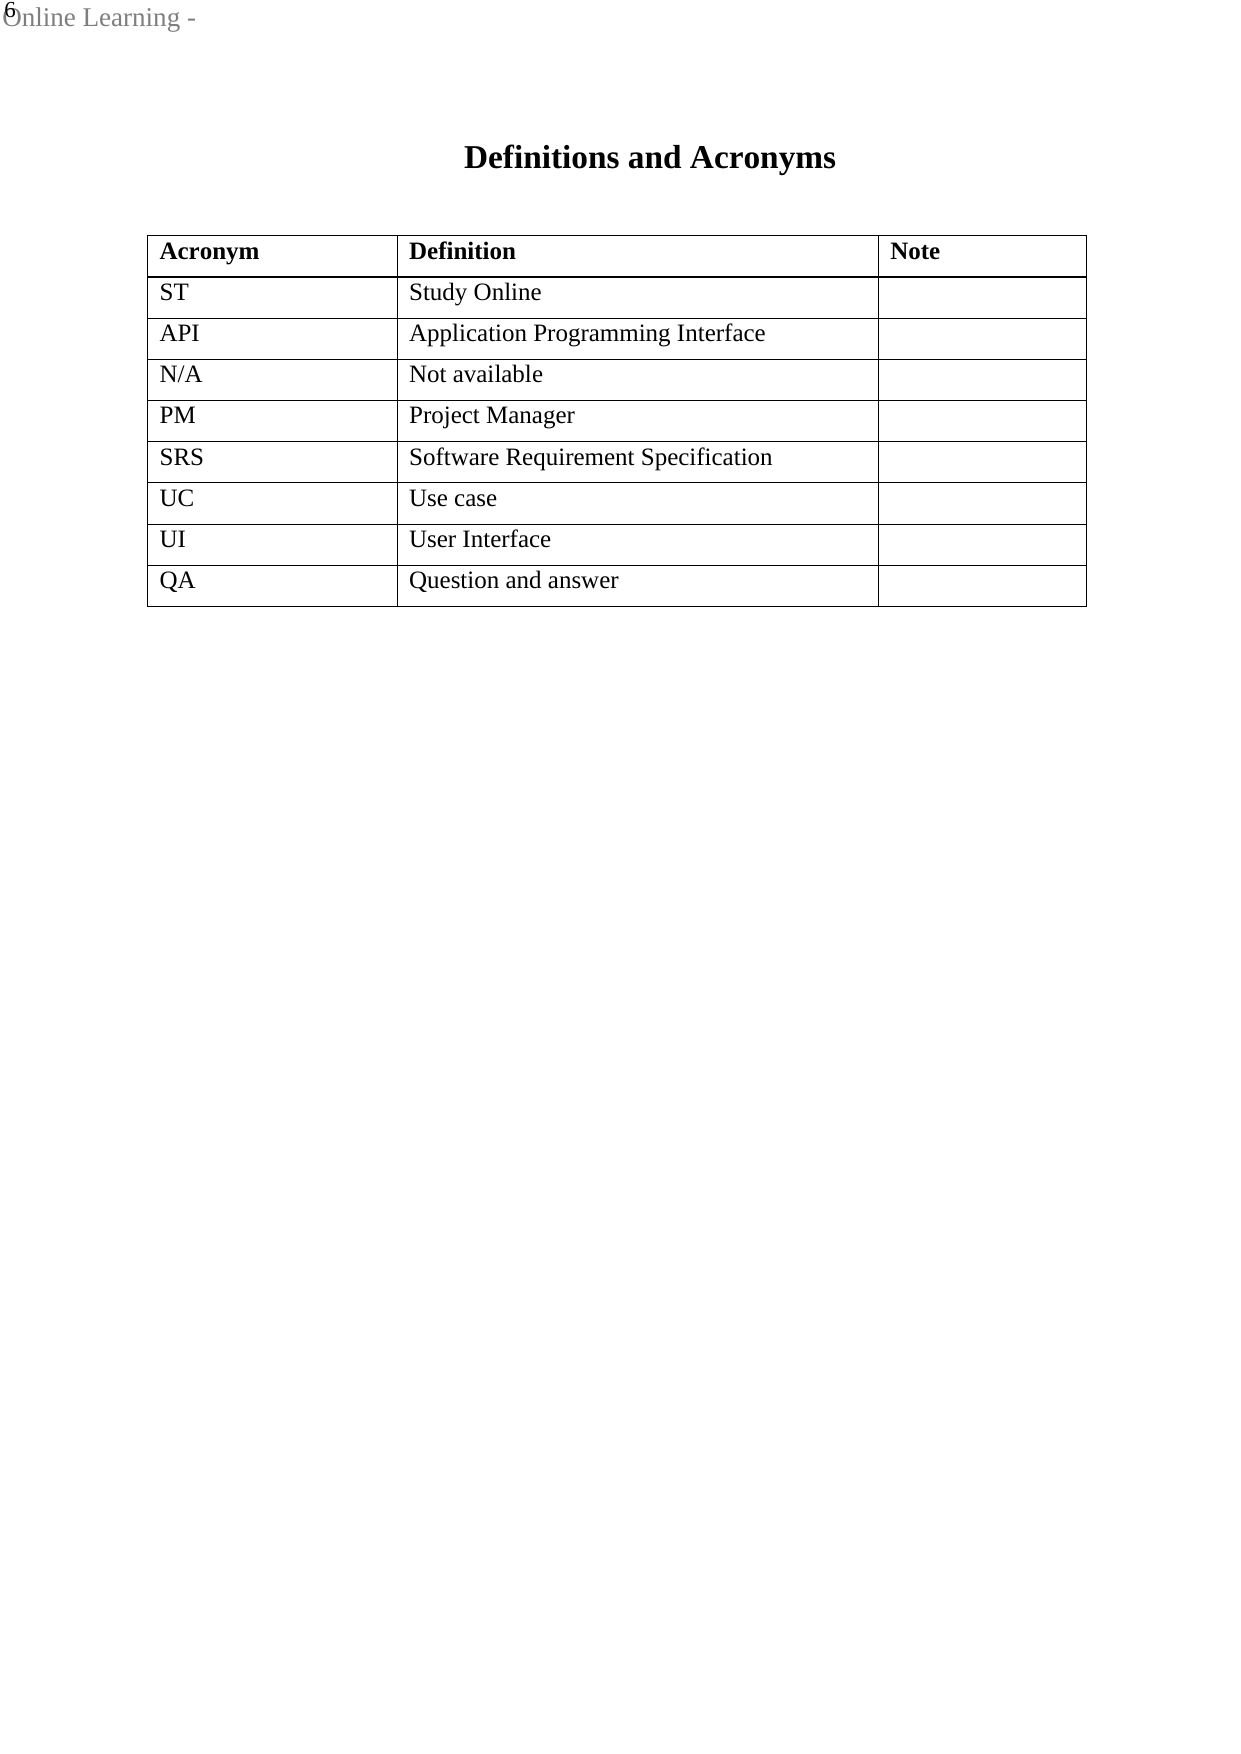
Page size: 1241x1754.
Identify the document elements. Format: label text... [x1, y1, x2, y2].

table_cell [879, 483, 1086, 524]
table_cell PM [148, 401, 397, 441]
table_cell N/A [148, 360, 397, 400]
table_cell Project Manager [398, 401, 878, 441]
table_cell QA [148, 566, 397, 606]
table_cell Application Programming Interface [398, 319, 878, 359]
table_cell Not available [398, 360, 878, 400]
table_cell Question and answer [398, 566, 878, 606]
table_cell ST [148, 278, 397, 317]
table_header Acronym [148, 236, 397, 276]
table_cell SRS [148, 442, 397, 482]
table_header Note [879, 236, 1086, 276]
table_cell [879, 319, 1086, 359]
table_cell Software Requirement Specification [398, 442, 878, 482]
table_cell API [148, 319, 397, 359]
table_cell User Interface [398, 525, 878, 565]
table_cell [879, 442, 1086, 482]
table_cell UC [148, 483, 397, 524]
table_cell Study Online [398, 278, 878, 317]
table_cell [879, 401, 1086, 441]
table_cell Use case [398, 483, 878, 524]
table_cell [879, 525, 1086, 565]
table_cell [879, 566, 1086, 606]
text Definitions and Acronyms [464, 137, 1209, 175]
table_cell [879, 360, 1086, 400]
table_header Definition [398, 236, 878, 276]
table_cell UI [148, 525, 397, 565]
table_cell [879, 278, 1086, 317]
